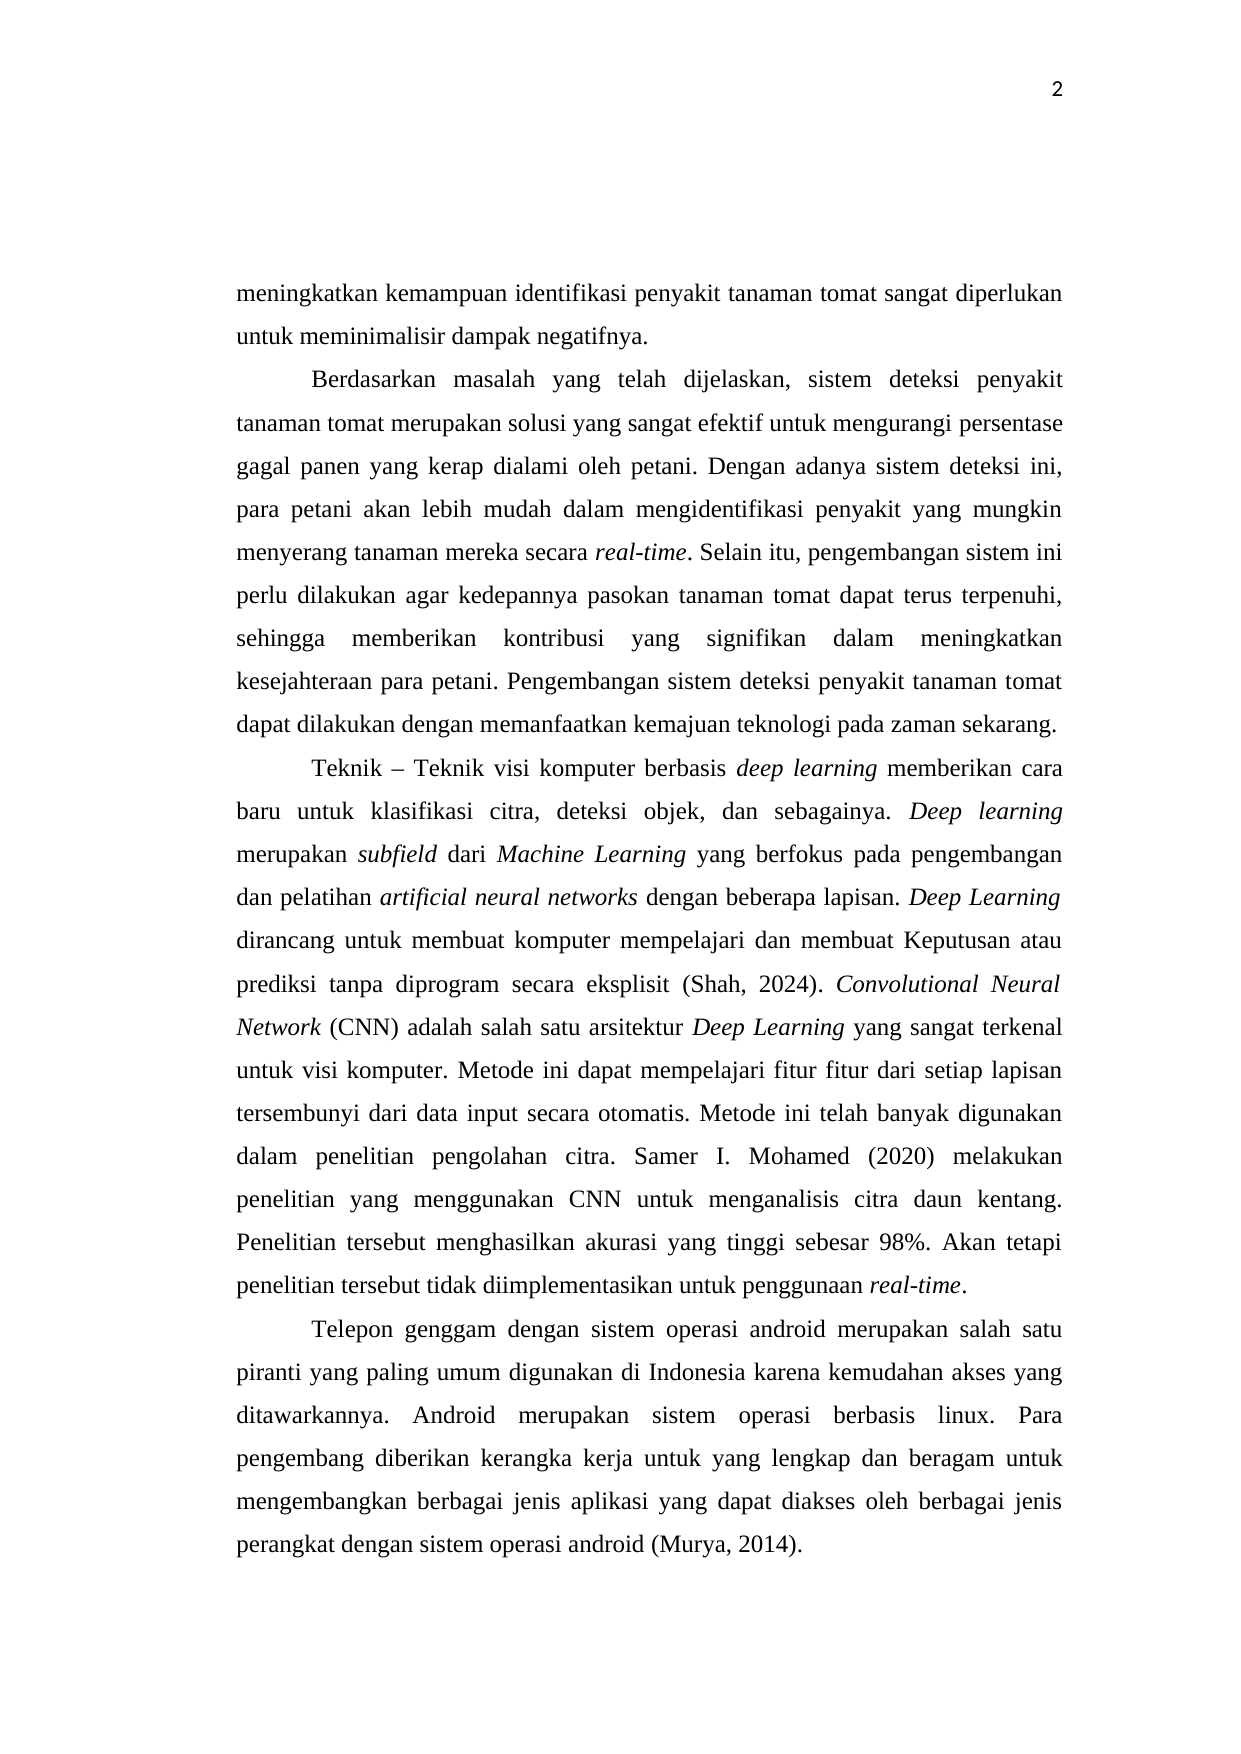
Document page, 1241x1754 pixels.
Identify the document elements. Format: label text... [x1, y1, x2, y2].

text Teknik – Teknik visi komputer berbasis deep learning memberikan cara baru untuk klasifikasi citra, deteksi objek, dan sebagainya. Deep learning merupakan subfield dari Machine Learning yang berfokus pada pengembangan dan pelatihan artificial neural networks dengan beberapa lapisan. Deep Learning dirancang untuk membuat komputer mempelajari dan membuat Keputusan atau prediksi tanpa diprogram secara eksplisit . Convolutional Neural Network (CNN) adalah salah satu arsitektur Deep Learning yang sangat terkenal untuk visi komputer. Metode ini dapat mempelajari fitur fitur dari setiap lapisan tersembunyi dari data input secara otomatis. Metode ini telah banyak digunakan dalam penelitian pengolahan citra. Samer I. Mohamed (2020) melakukan penelitian yang menggunakan CNN untuk menganalisis citra daun kentang. Penelitian tersebut menghasilkan akurasi yang tinggi sebesar 98%. Akan tetapi penelitian tersebut tidak diimplementasikan untuk penggunaan real-time. [236, 753, 1063, 1299]
text Telepon genggam dengan sistem operasi android merupakan salah satu piranti yang paling umum digunakan di Indonesia karena kemudahan akses yang ditawarkannya. Android merupakan sistem operasi berbasis linux. Para pengembang diberikan kerangka kerja untuk yang lengkap dan beragam untuk mengembangkan berbagai jenis aplikasi yang dapat diakses oleh berbagai jenis perangkat dengan sistem operasi android . [236, 1314, 1063, 1558]
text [236, 278, 1063, 350]
text Berdasarkan masalah yang telah dijelaskan, sistem deteksi penyakit tanaman tomat merupakan solusi yang sangat efektif untuk mengurangi persentase gagal panen yang kerap dialami oleh petani. Dengan adanya sistem deteksi ini, para petani akan lebih mudah dalam mengidentifikasi penyakit yang mungkin menyerang tanaman mereka secara real-time. Selain itu, pengembangan sistem ini perlu dilakukan agar kedepannya pasokan tanaman tomat dapat terus terpenuhi, sehingga memberikan kontribusi yang signifikan dalam meningkatkan kesejahteraan para petani. Pengembangan sistem deteksi penyakit tanaman tomat dapat dilakukan dengan memanfaatkan kemajuan teknologi pada zaman sekarang. [236, 364, 1063, 738]
